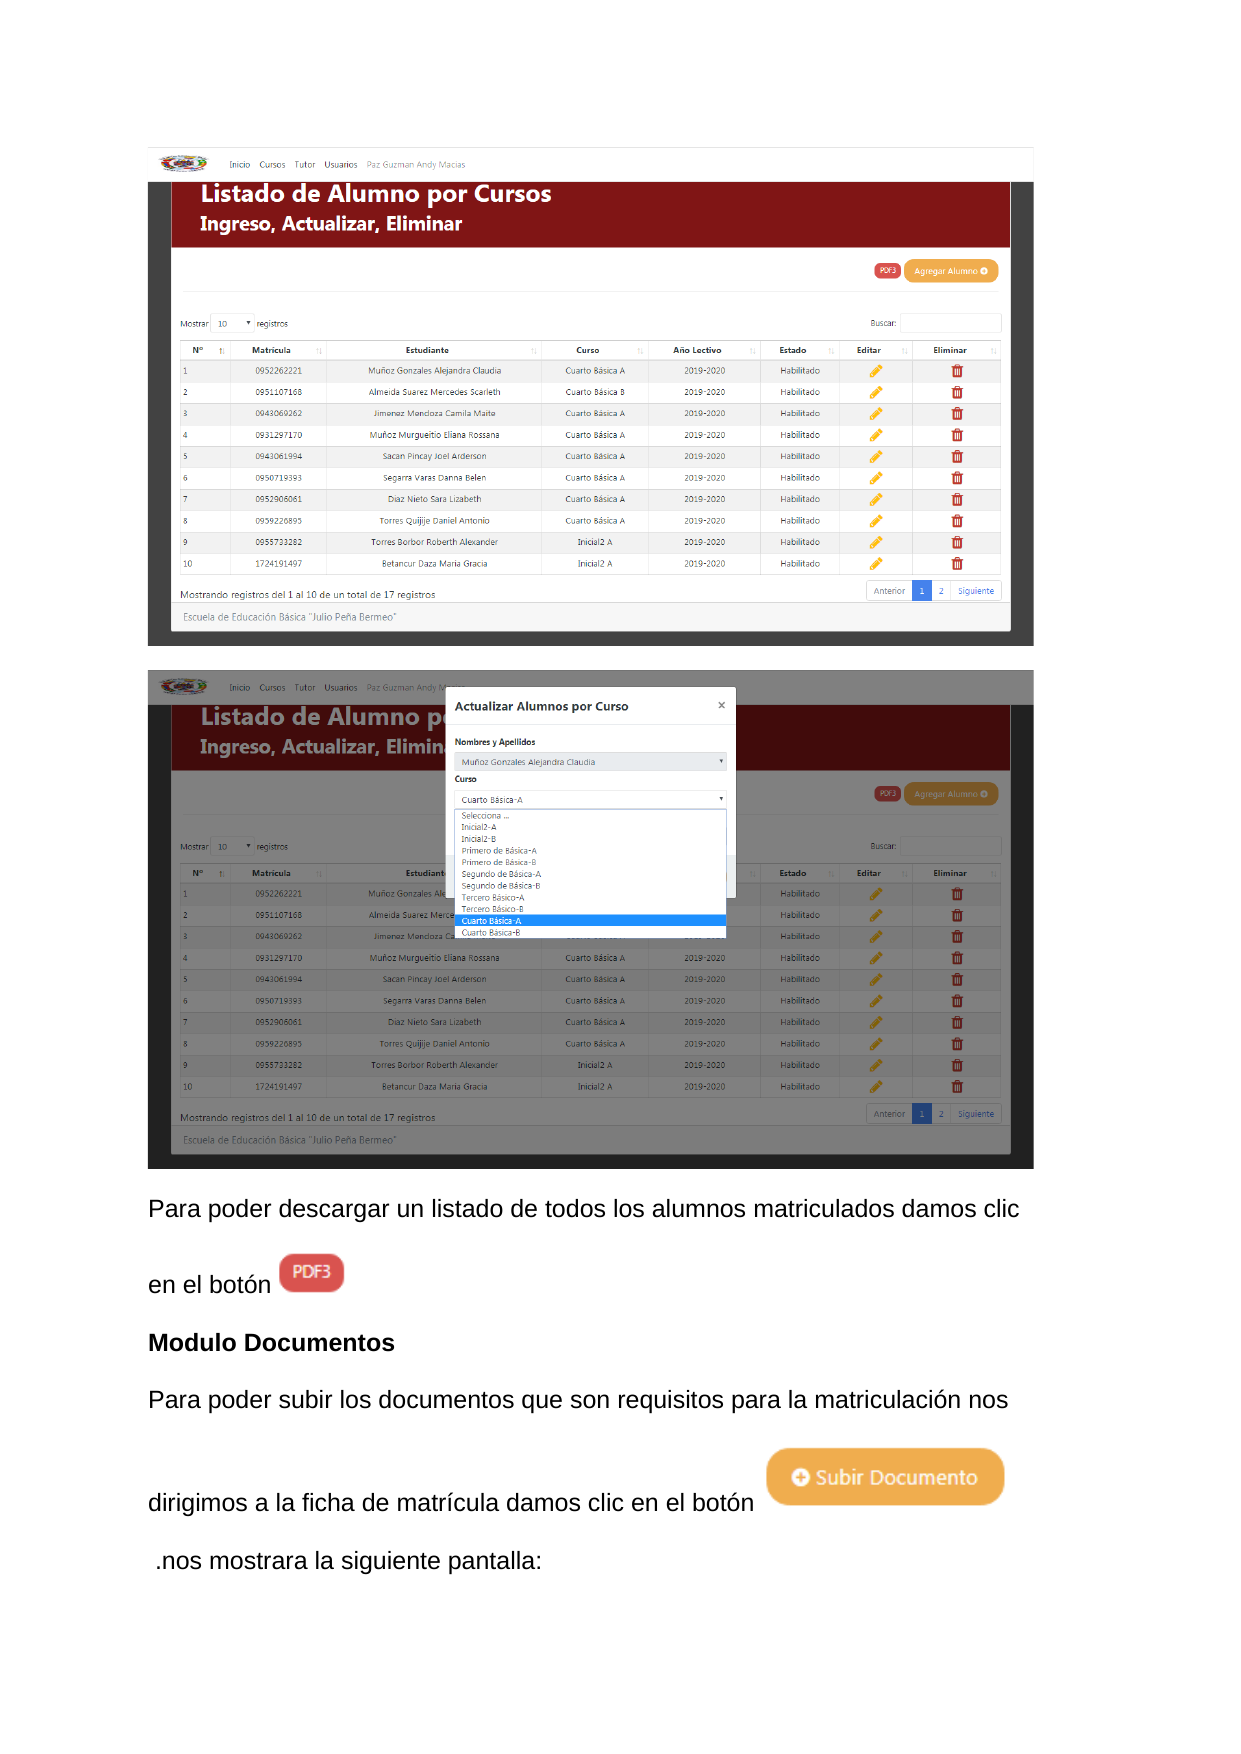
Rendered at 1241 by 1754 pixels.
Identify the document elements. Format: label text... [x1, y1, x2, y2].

picture [147, 147, 1034, 646]
text Modulo Documentos [148, 1328, 1049, 1357]
text Para poder subir los documentos que son requisitos para la matriculación nos dirigimos a la ficha de matrícula damos clic en el botón .nos mostrara la siguiente pantalla: [148, 1385, 1049, 1574]
picture [278, 1251, 349, 1294]
text Para poder descargar un listado de todos los alumnos matriculados damos clic en el botón [148, 1194, 1049, 1299]
picture [147, 670, 1034, 1169]
picture [762, 1442, 1011, 1512]
